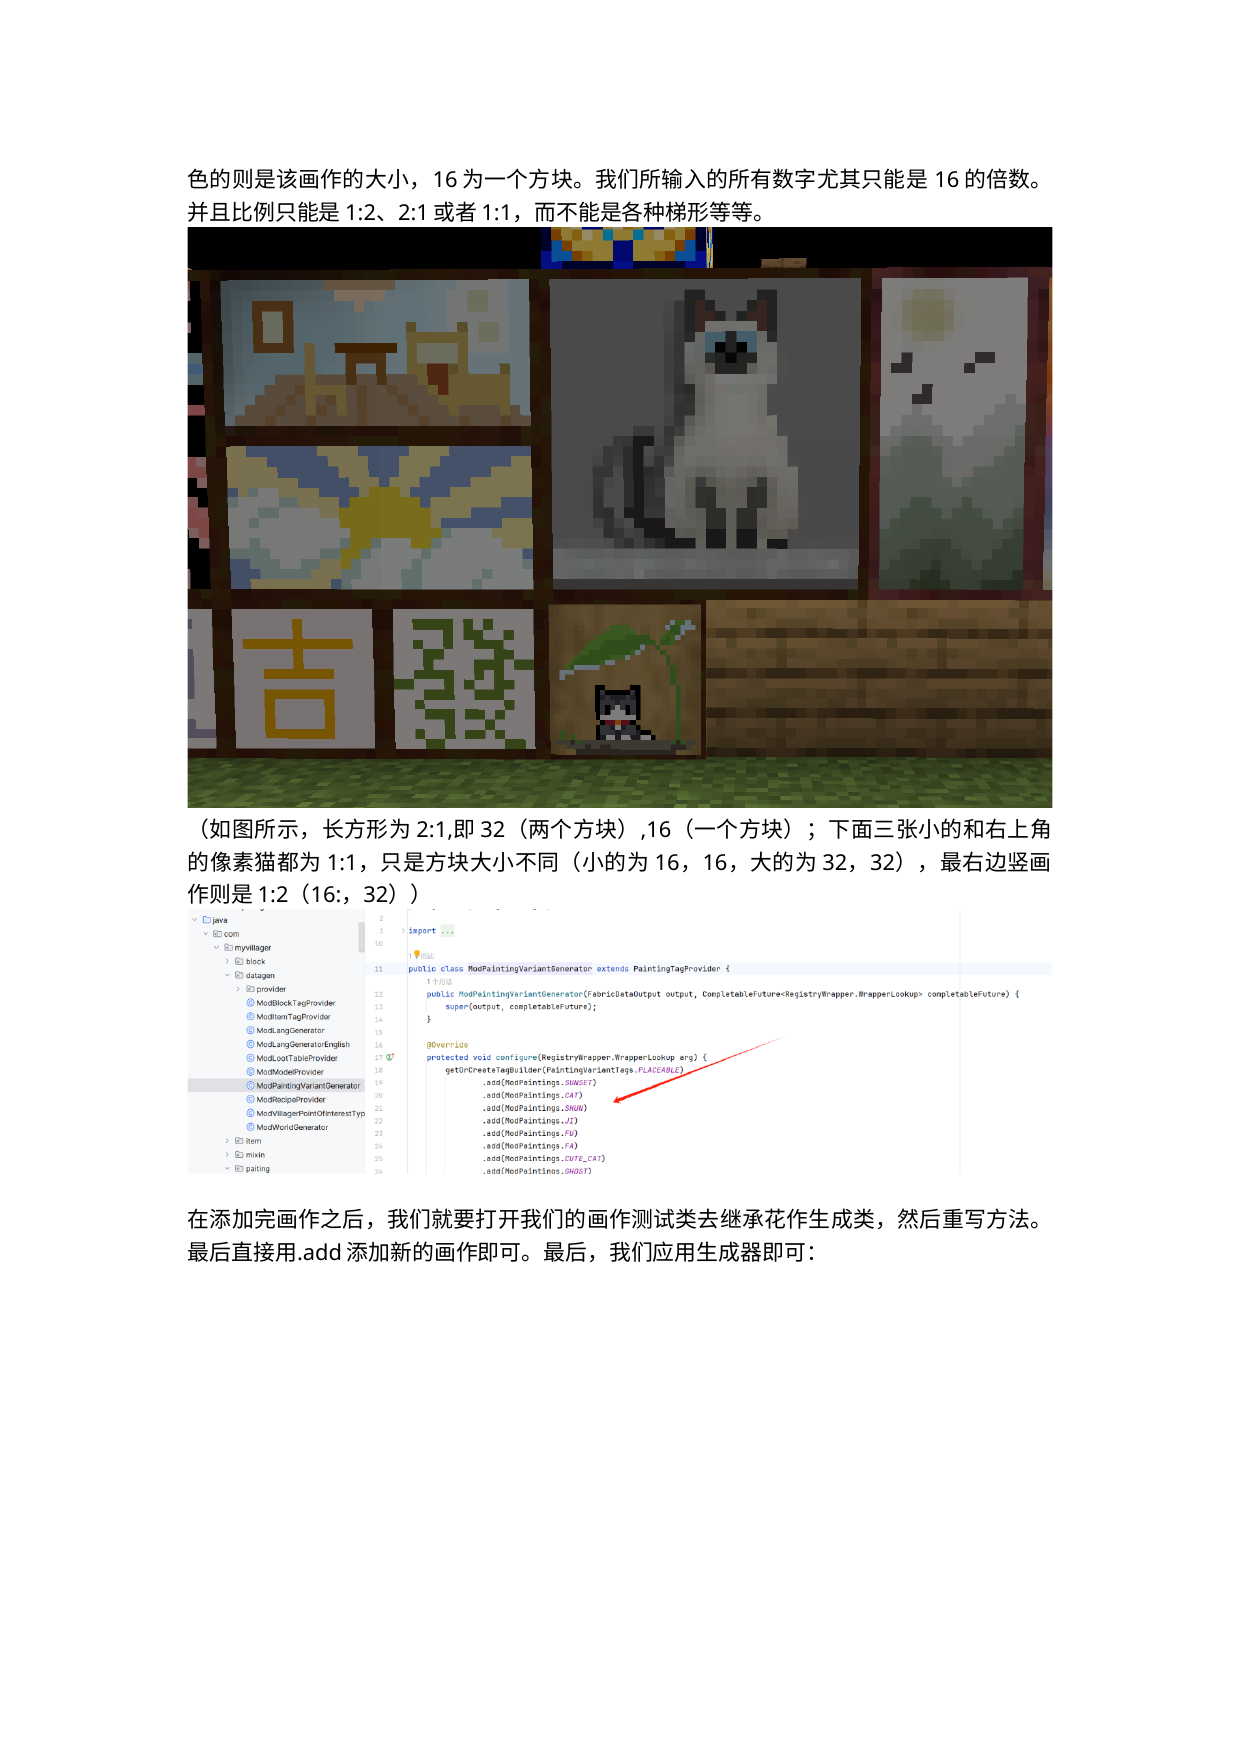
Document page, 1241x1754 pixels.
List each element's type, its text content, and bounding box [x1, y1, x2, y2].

text 在添加完画作之后，我们就要打开我们的画作测试类去继承花作生成类，然后重写方法。最后直接用.add添加新的画作即可。最后，我们应用生成器即可： [187, 1202, 1053, 1267]
picture [187, 227, 1053, 808]
picture [187, 909, 1053, 1174]
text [187, 162, 1053, 227]
text （如图所示，长方形为2:1,即32（两个方块）,16（一个方块）；下面三张小的和右上角的像素猫都为1:1，只是方块大小不同（小的为16，16，大的为32，32），最右边竖画作则是1:2（16:，32）） [187, 812, 1053, 909]
